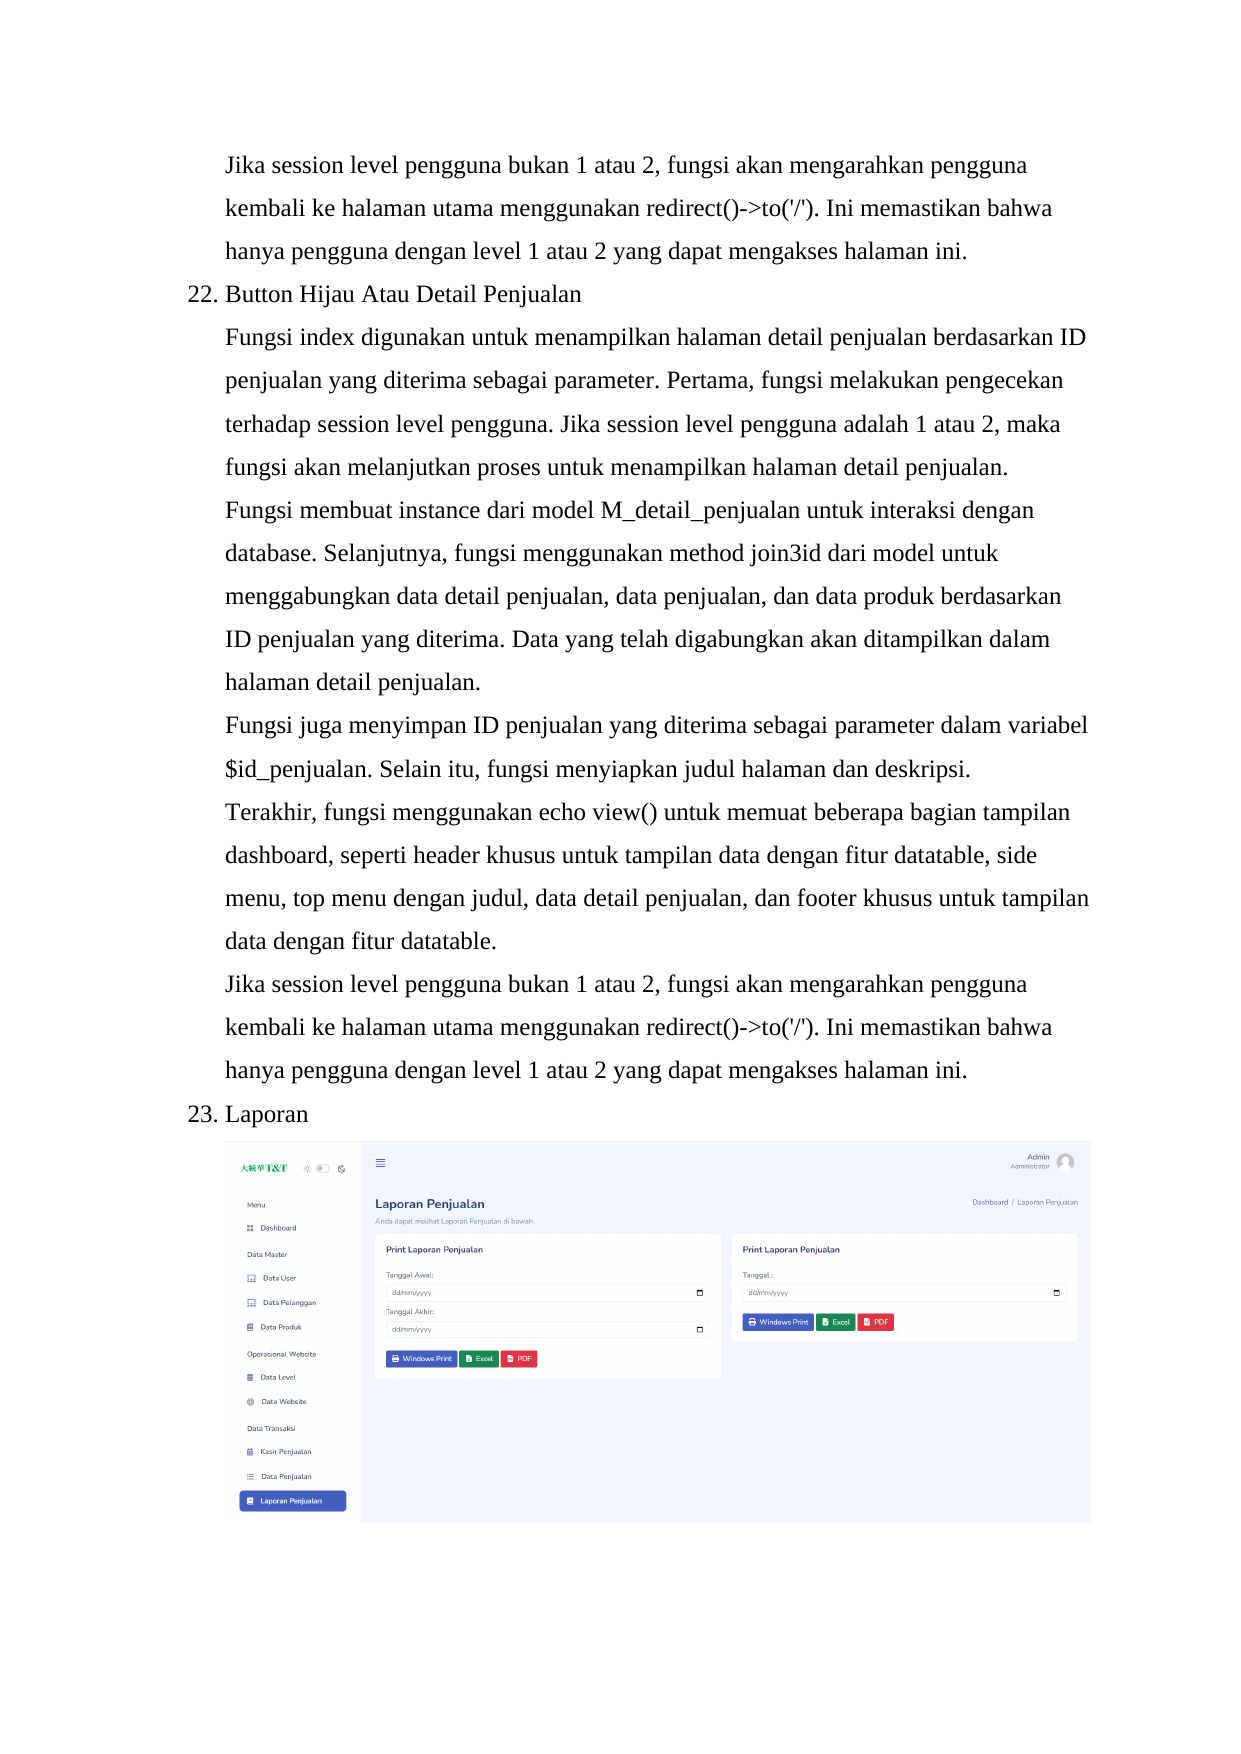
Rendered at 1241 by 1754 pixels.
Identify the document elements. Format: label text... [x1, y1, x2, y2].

list Fungsi juga menyimpan ID penjualan yang diterima sebagai parameter dalam variabel $id_penjualan. Selain itu, fungsi menyiapkan judul halaman dan deskripsi. [225, 711, 1090, 782]
list Laporan [187, 1099, 1090, 1127]
list Button Hijau Atau Detail Penjualan [187, 279, 1090, 308]
list Jika session level pengguna bukan 1 atau 2, fungsi akan mengarahkan pengguna kembali ke halaman utama menggunakan redirect()->to('/'). Ini memastikan bahwa hanya pengguna dengan level 1 atau 2 yang dapat mengakses halaman ini. [225, 150, 1090, 265]
list Terakhir, fungsi menggunakan echo view() untuk memuat beberapa bagian tampilan dashboard, seperti header khusus untuk tampilan data dengan fitur datatable, side menu, top menu dengan judul, data detail penjualan, dan footer khusus untuk tampilan data dengan fitur datatable. [225, 797, 1090, 955]
list Fungsi index digunakan untuk menampilkan halaman detail penjualan berdasarkan ID penjualan yang diterima sebagai parameter. Pertama, fungsi melakukan pengecekan terhadap session level pengguna. Jika session level pengguna adalah 1 atau 2, maka fungsi akan melanjutkan proses untuk menampilkan halaman detail penjualan. [225, 322, 1090, 481]
list Fungsi membuat instance dari model M_detail_penjualan untuk interaksi dengan database. Selanjutnya, fungsi menggunakan method join3id dari model untuk menggabungkan data detail penjualan, data penjualan, dan data produk berdasarkan ID penjualan yang diterima. Data yang telah digabungkan akan ditampilkan dalam halaman detail penjualan. [225, 495, 1090, 696]
list Jika session level pengguna bukan 1 atau 2, fungsi akan mengarahkan pengguna kembali ke halaman utama menggunakan redirect()->to('/'). Ini memastikan bahwa hanya pengguna dengan level 1 atau 2 yang dapat mengakses halaman ini. [225, 969, 1090, 1084]
picture [225, 1141, 1092, 1523]
